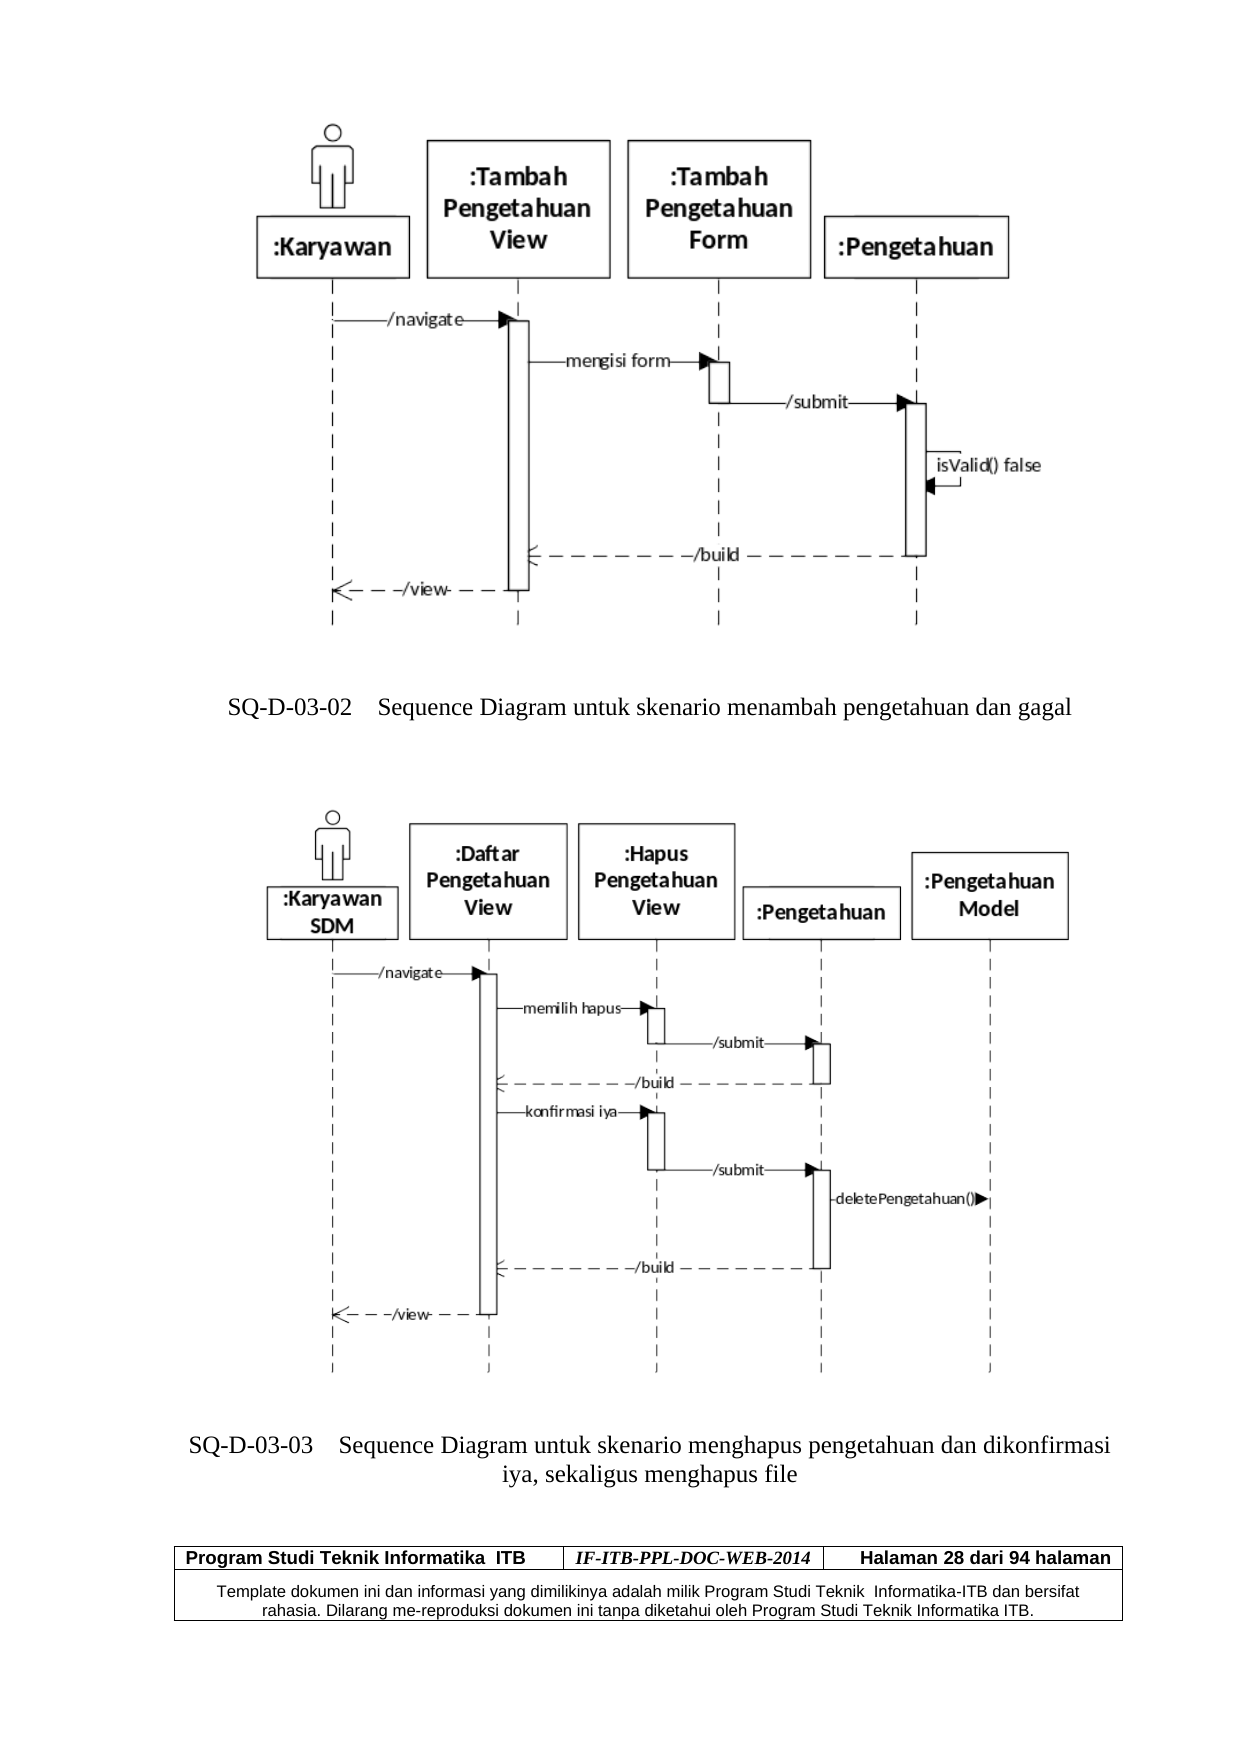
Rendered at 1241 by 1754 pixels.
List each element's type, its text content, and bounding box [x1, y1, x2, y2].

text SQ-D-03-03 Sequence Diagram untuk skenario menghapus pengetahuan dan dikonfirmasi iya, sekaligus menghapus file [177, 807, 1122, 1487]
text SQ-D-03-02 Sequence Diagram untuk skenario menambah pengetahuan dan gagal [177, 118, 1122, 720]
